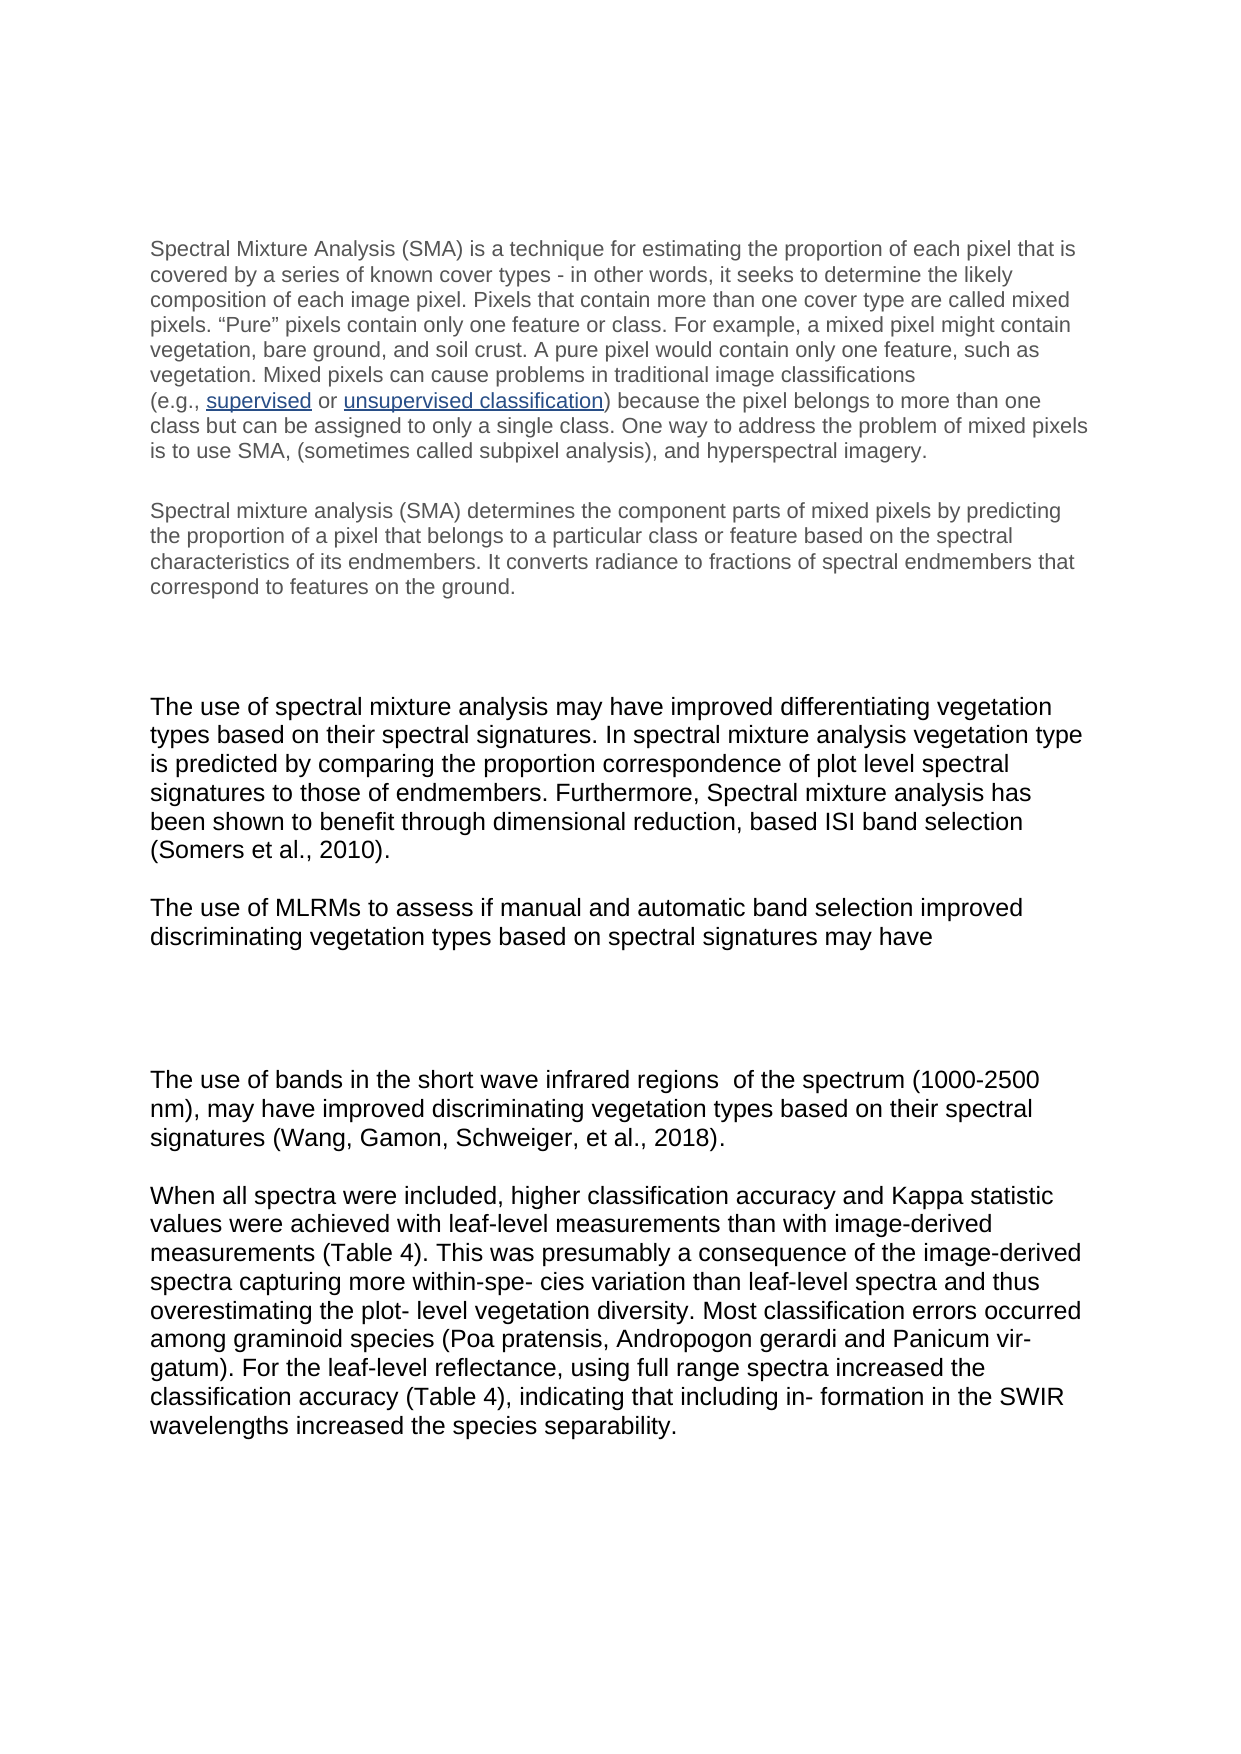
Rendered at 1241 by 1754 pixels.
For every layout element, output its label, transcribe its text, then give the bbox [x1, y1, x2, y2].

text Spectral mixture analysis (SMA) determines the component parts of mixed pixels by predicting the proportion of a pixel that belongs to a particular class or feature based on the spectral characteristics of its endmembers. It converts radiance to fractions of spectral endmembers that correspond to features on the ground. [150, 498, 1090, 599]
text Spectral Mixture Analysis (SMA) is a technique for estimating the proportion of each pixel that is covered by a series of known cover types - in other words, it seeks to determine the likely composition of each image pixel. Pixels that contain more than one cover type are called mixed pixels. “Pure” pixels contain only one feature or class. For example, a mixed pixel might contain vegetation, bare ground, and soil crust. A pure pixel would contain only one feature, such as vegetation. Mixed pixels can cause problems in traditional image classifications (e.g., supervised or unsupervised classification) because the pixel belongs to more than one class but can be assigned to only a single class. One way to address the problem of mixed pixels is to use SMA, (sometimes called subpixel analysis), and hyperspectral imagery. [150, 236, 1090, 463]
text The use of MLRMs to assess if manual and automatic band selection improved discriminating vegetation types based on spectral signatures may have [150, 893, 1090, 950]
text The use of bands in the short wave infrared regions of the spectrum (1000-2500 nm), may have improved discriminating vegetation types based on their spectral signatures (Wang, Gamon, Schweiger, et al., 2018). [150, 1065, 1090, 1151]
text When all spectra were included, higher classification accuracy and Kappa statistic values were achieved with leaf-level measurements than with image-derived measurements (Table 4). This was presumably a consequence of the image-derived spectra capturing more within-spe- cies variation than leaf-level spectra and thus overestimating the plot- level vegetation diversity. Most classification errors occurred among graminoid species (Poa pratensis, Andropogon gerardi and Panicum vir- gatum). For the leaf-level reflectance, using full range spectra increased the classification accuracy (Table 4), indicating that including in- formation in the SWIR wavelengths increased the species separability. [150, 1181, 1090, 1439]
text The use of spectral mixture analysis may have improved differentiating vegetation types based on their spectral signatures. In spectral mixture analysis vegetation type is predicted by comparing the proportion correspondence of plot level spectral signatures to those of endmembers. Furthermore, Spectral mixture analysis has been shown to benefit through dimensional reduction, based ISI band selection (Somers et al., 2010). [150, 691, 1090, 864]
